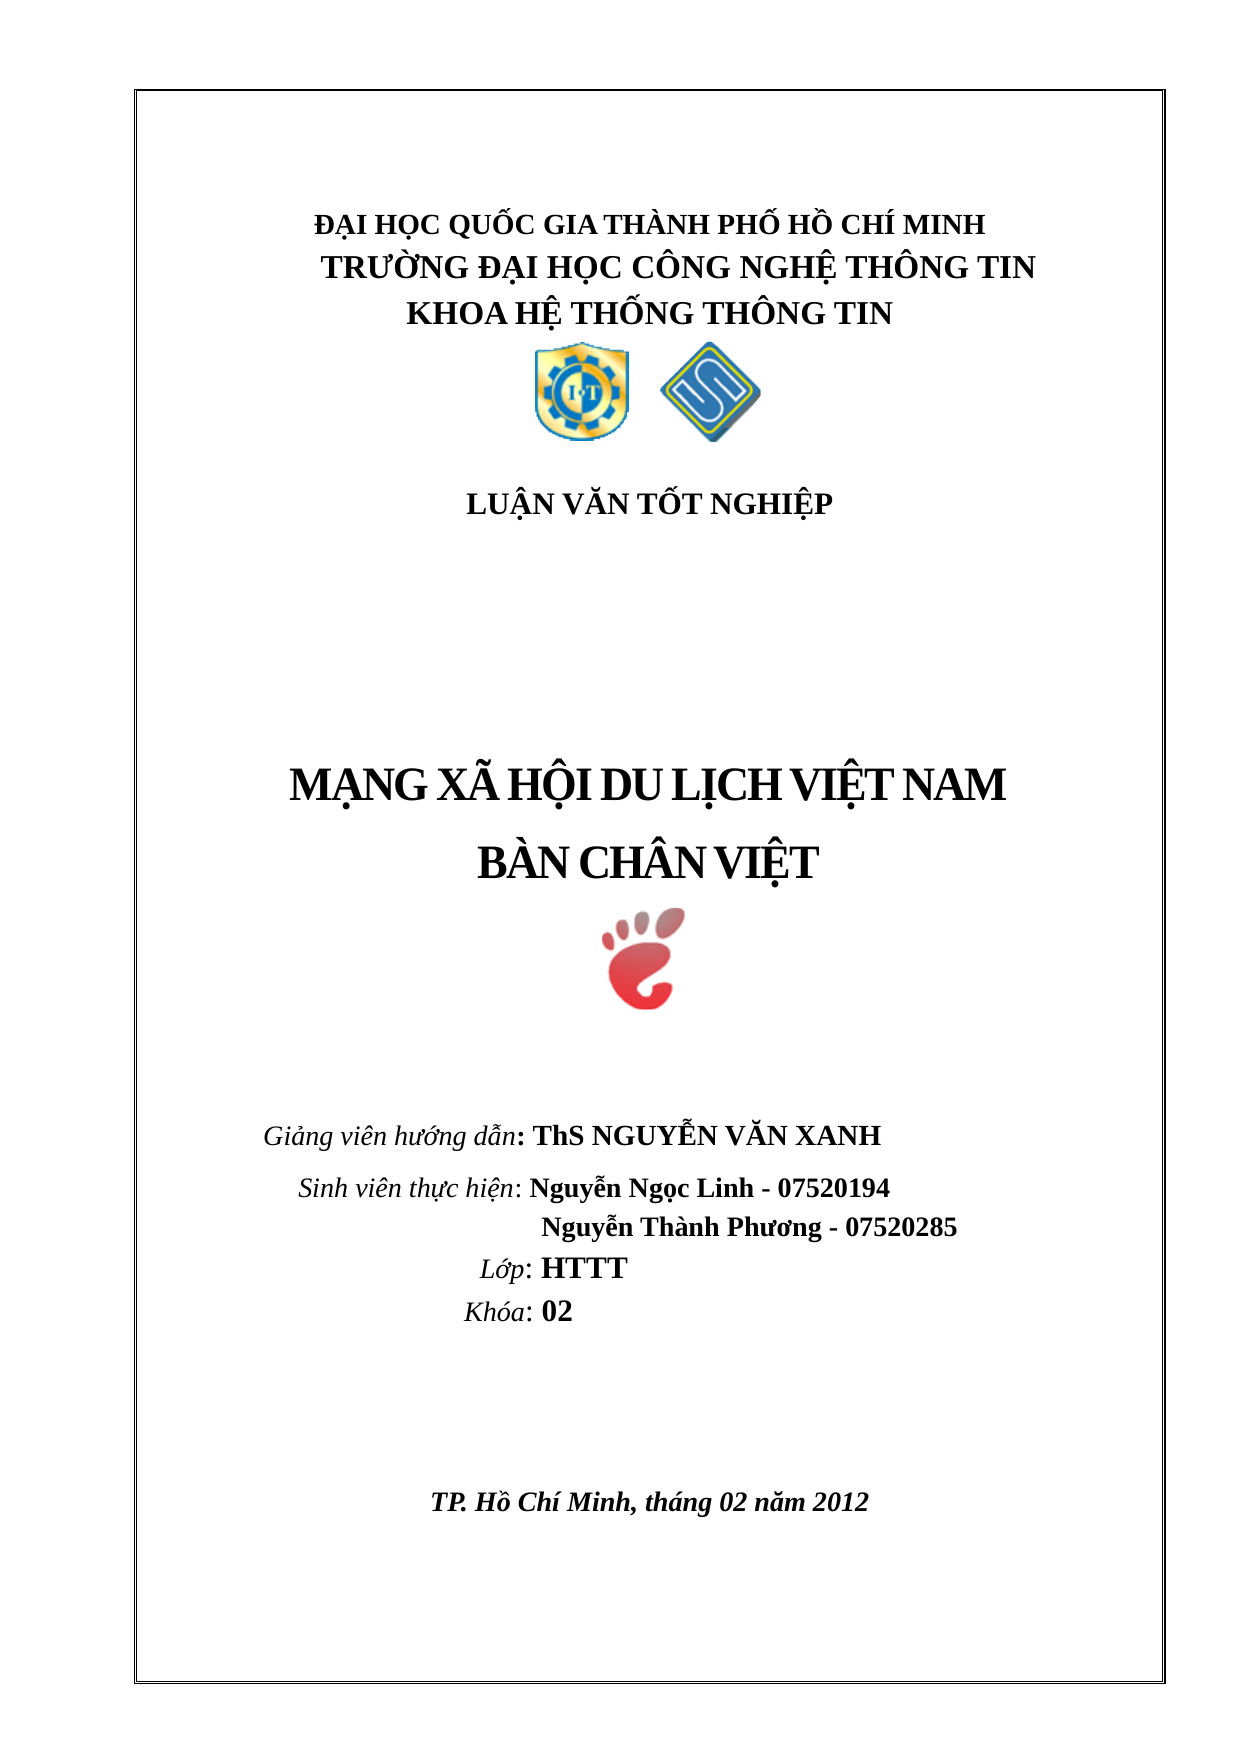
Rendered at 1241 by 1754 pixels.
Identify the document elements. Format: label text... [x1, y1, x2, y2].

text Lớp: HTTT [139, 1249, 1160, 1285]
picture [535, 342, 629, 441]
text Sinh viên thực hiện: Nguyễn Ngọc Linh - 07520194 [139, 1171, 1160, 1203]
text BÀN CHÂN VIỆT [139, 834, 1160, 889]
text Khóa: 02 [139, 1292, 1160, 1328]
text Giảng viên hướng dẫn: ThS NGUYỄN VĂN XANH [139, 1118, 1160, 1152]
picture [655, 337, 761, 443]
text LUẬN VĂN TỐT NGHIỆP [139, 485, 1160, 521]
text Nguyễn Thành Phương - 07520285 [139, 1210, 1160, 1242]
text KHOA HỆ THỐNG THÔNG TIN [139, 293, 1160, 332]
text TP. Hồ Chí Minh, tháng 02 năm 2012 [139, 1485, 1160, 1517]
text MẠNG XÃ HỘI DU LỊCH VIỆT NAM [139, 756, 1160, 811]
text TRƯỜNG ĐẠI HỌC CÔNG NGHỆ THÔNG TIN [139, 248, 1160, 286]
picture [599, 896, 697, 1016]
text ĐẠI HỌC QUỐC GIA THÀNH PHỐ HỒ CHÍ MINH [139, 207, 1160, 241]
